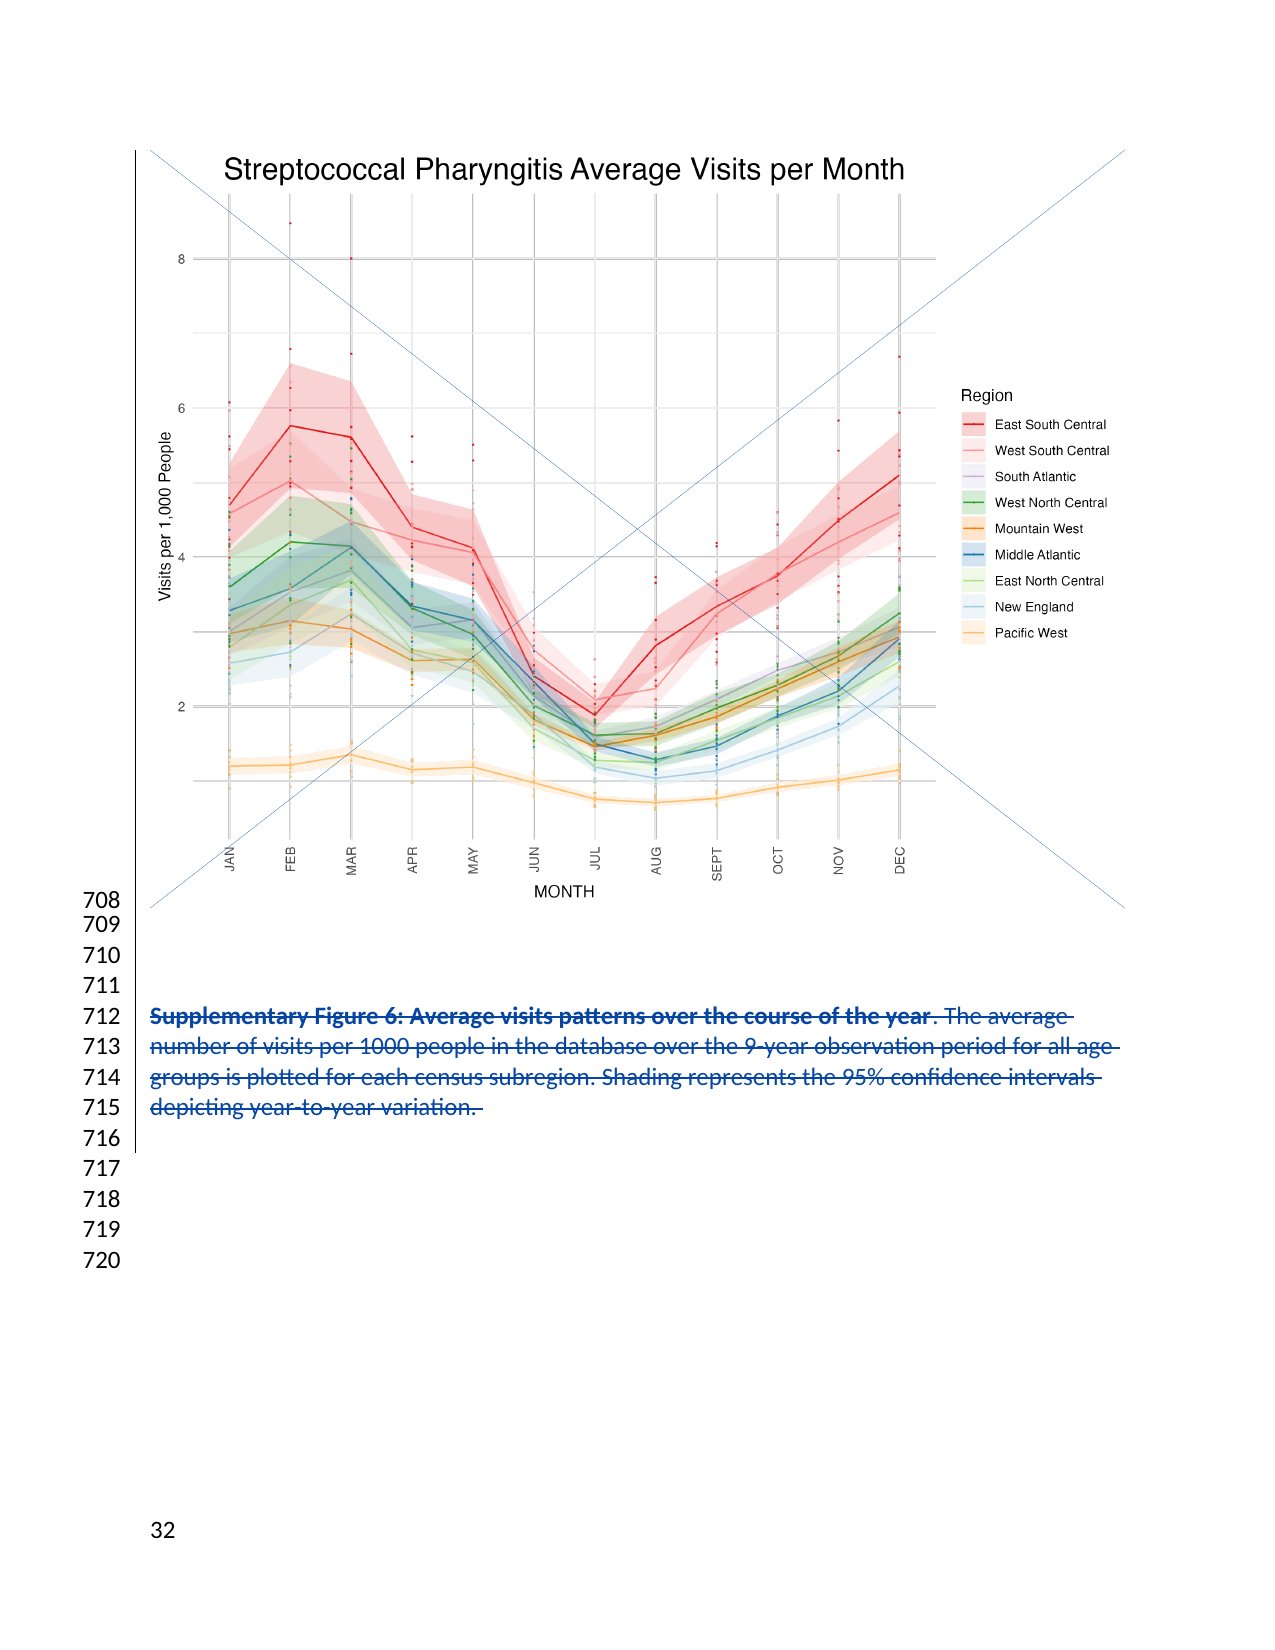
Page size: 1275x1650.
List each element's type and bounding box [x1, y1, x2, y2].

picture [152, 150, 1123, 528]
picture [151, 530, 1124, 909]
picture [639, 151, 1125, 907]
picture [150, 151, 636, 907]
